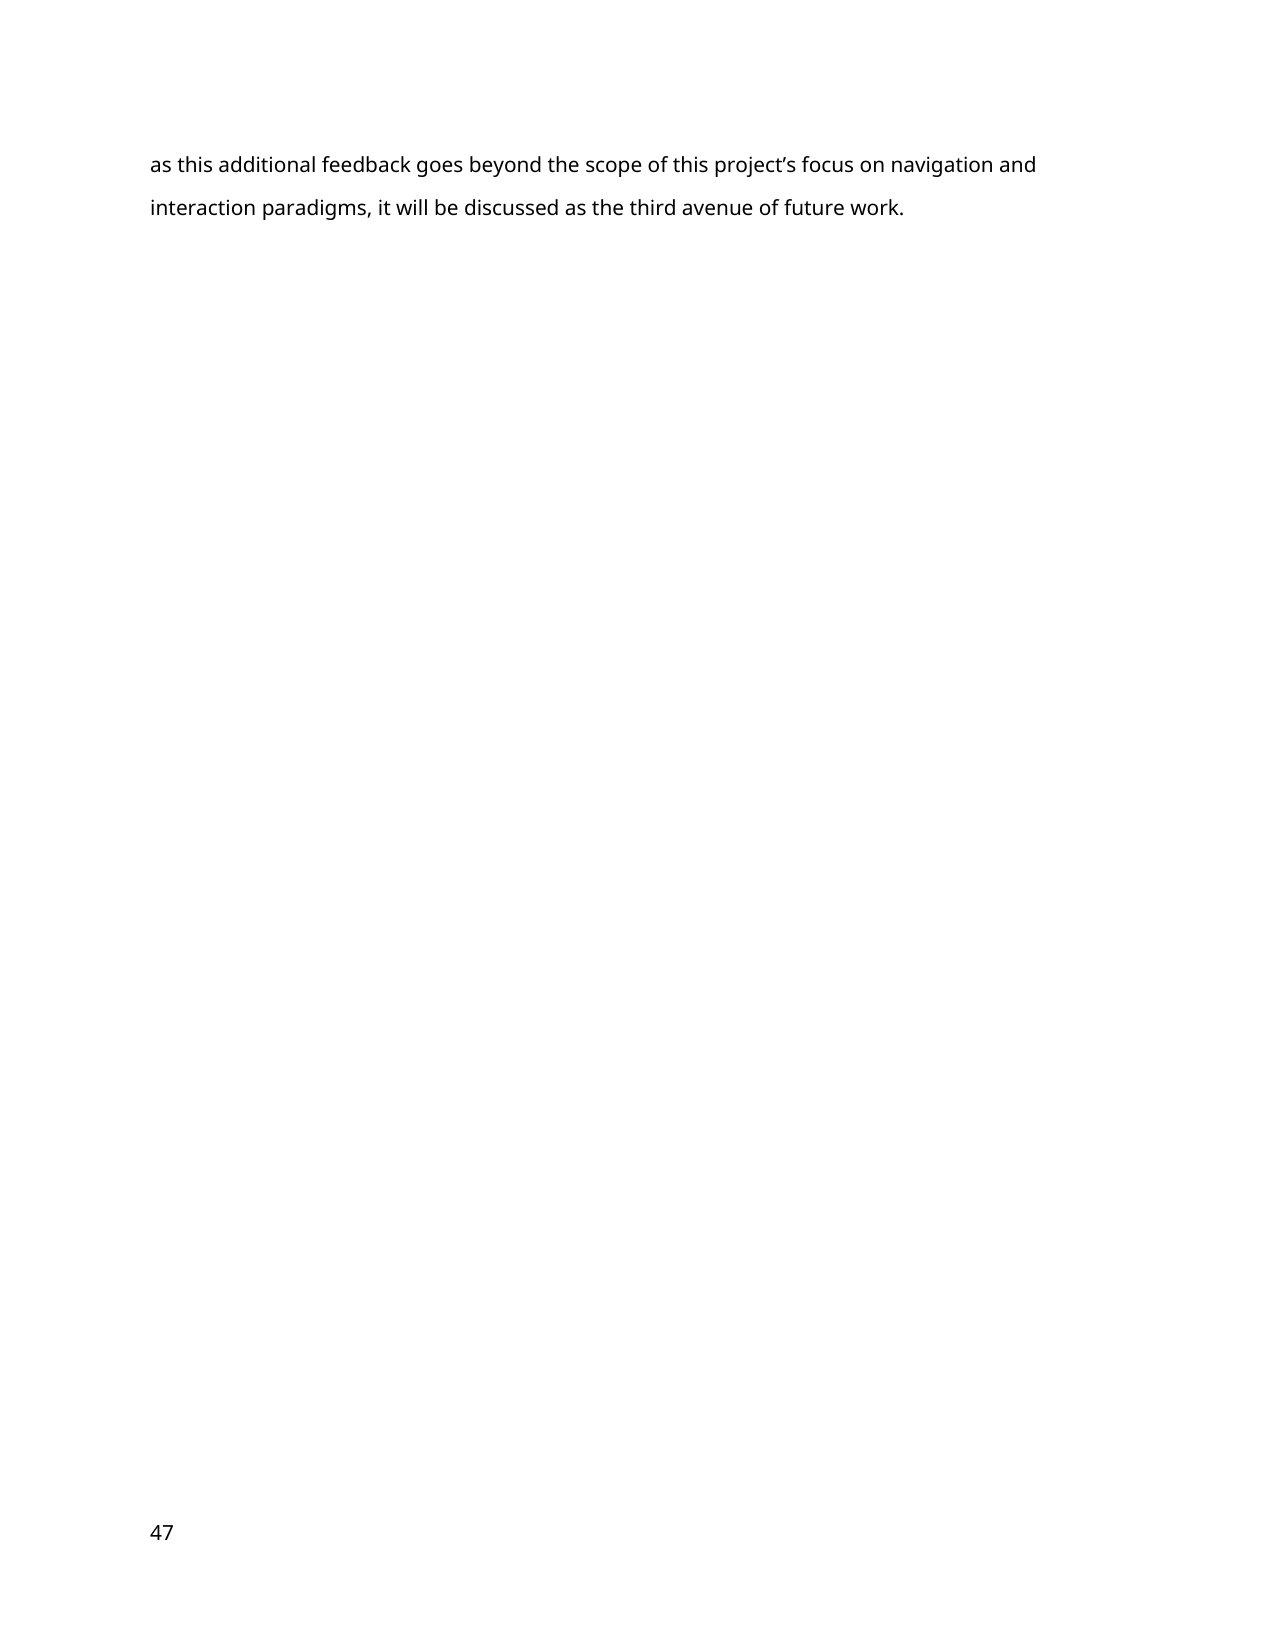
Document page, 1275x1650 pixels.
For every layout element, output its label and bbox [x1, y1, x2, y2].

text [150, 150, 1125, 221]
